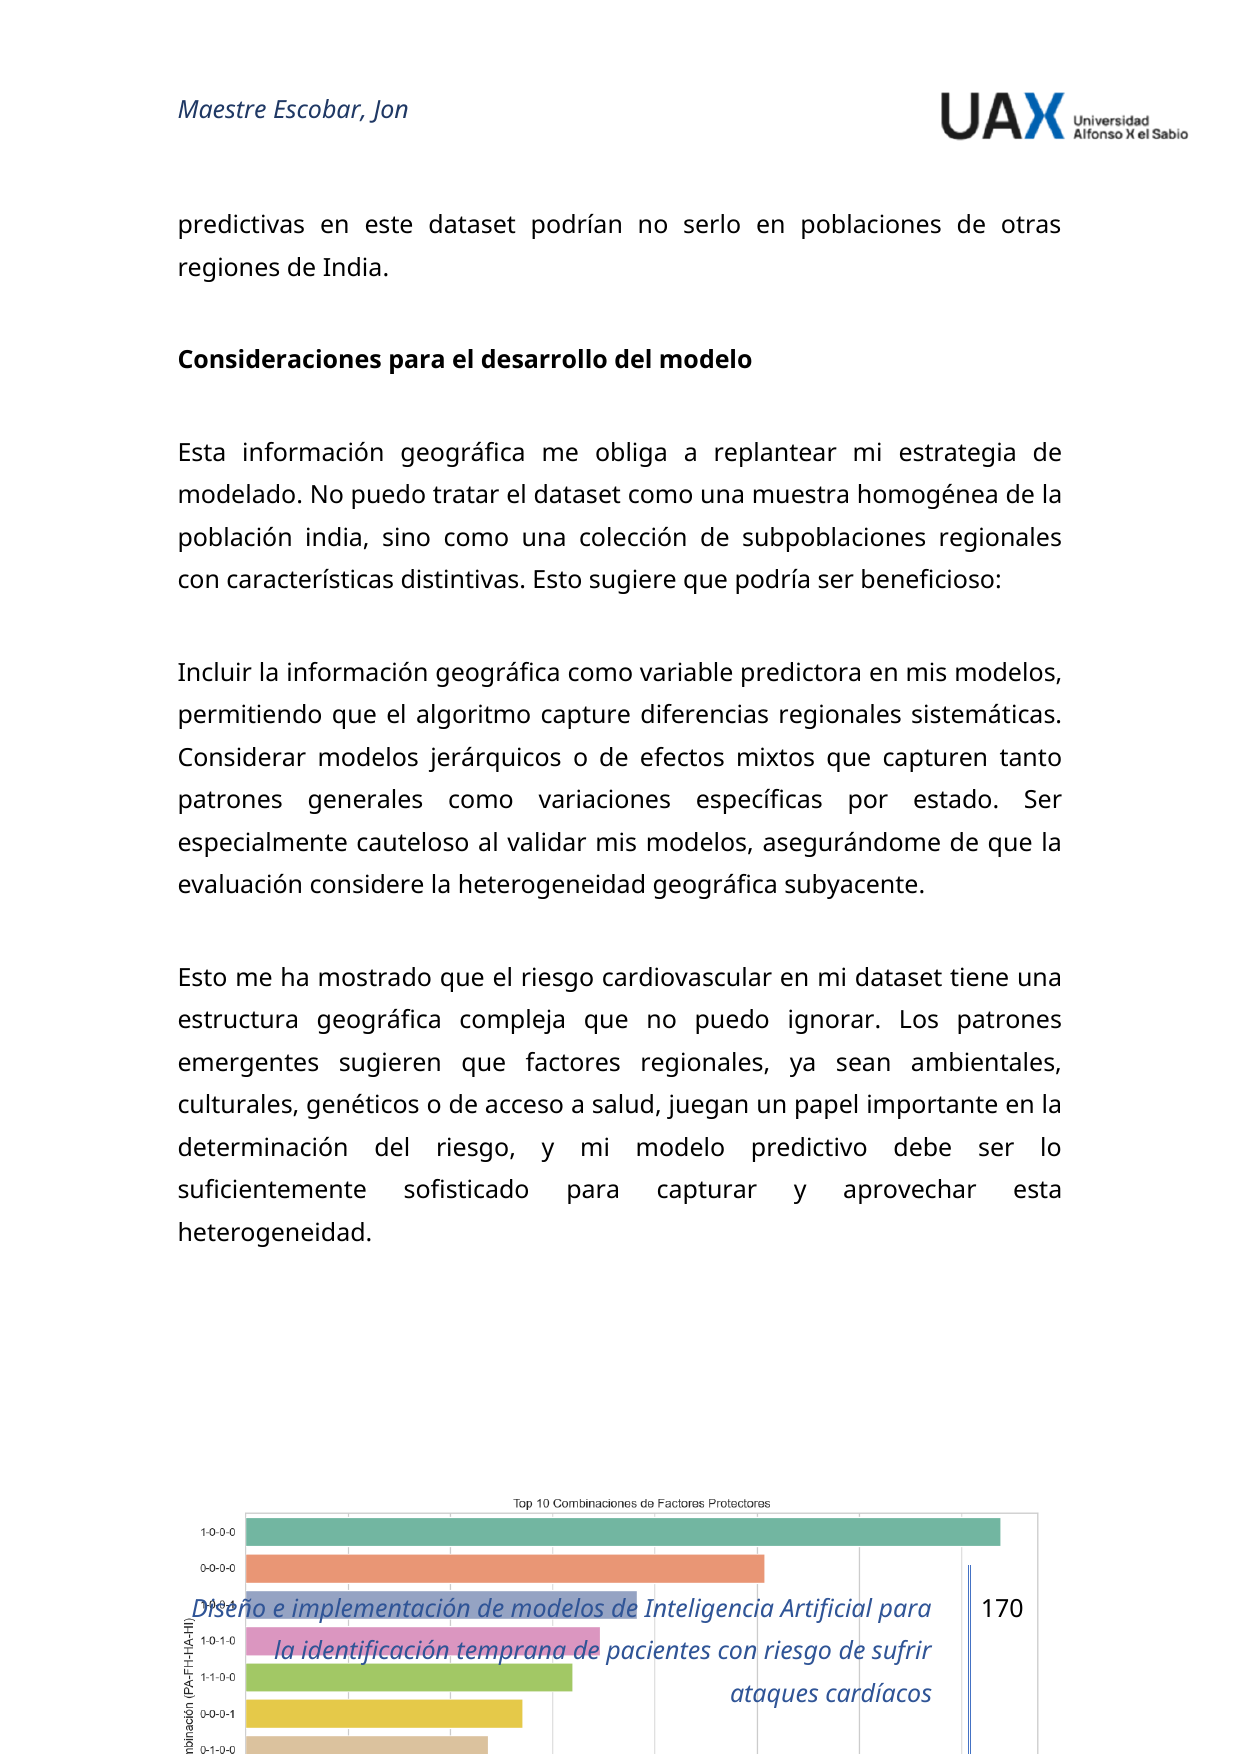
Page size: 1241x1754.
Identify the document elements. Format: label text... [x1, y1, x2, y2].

picture [940, 89, 1192, 144]
text Esto me ha mostrado que el riesgo cardiovascular en mi dataset tiene una estructura geográfica compleja que no puedo ignorar. Los patrones emergentes sugieren que factores regionales, ya sean ambientales, culturales, genéticos o de acceso a salud, juegan un papel importante en la determinación del riesgo, y mi modelo predictivo debe ser lo suficientemente sofisticado para capturar y aprovechar esta heterogeneidad. [177, 959, 1063, 1248]
text Incluir la información geográfica como variable predictora en mis modelos, permitiendo que el algoritmo capture diferencias regionales sistemáticas. Considerar modelos jerárquicos o de efectos mixtos que capturen tanto patrones generales como variaciones específicas por estado. Ser especialmente cauteloso al validar mis modelos, asegurándome de que la evaluación considere la heterogeneidad geográfica subyacente. [177, 654, 1063, 901]
picture [177, 1491, 1044, 1754]
text Esta información geográfica me obliga a replantear mi estrategia de modelado. No puedo tratar el dataset como una muestra homogénea de la población india, sino como una colección de subpoblaciones regionales con características distintivas. Esto sugiere que podría ser beneficioso: [177, 434, 1063, 596]
text Consideraciones para el desarrollo del modelo [177, 342, 1063, 376]
